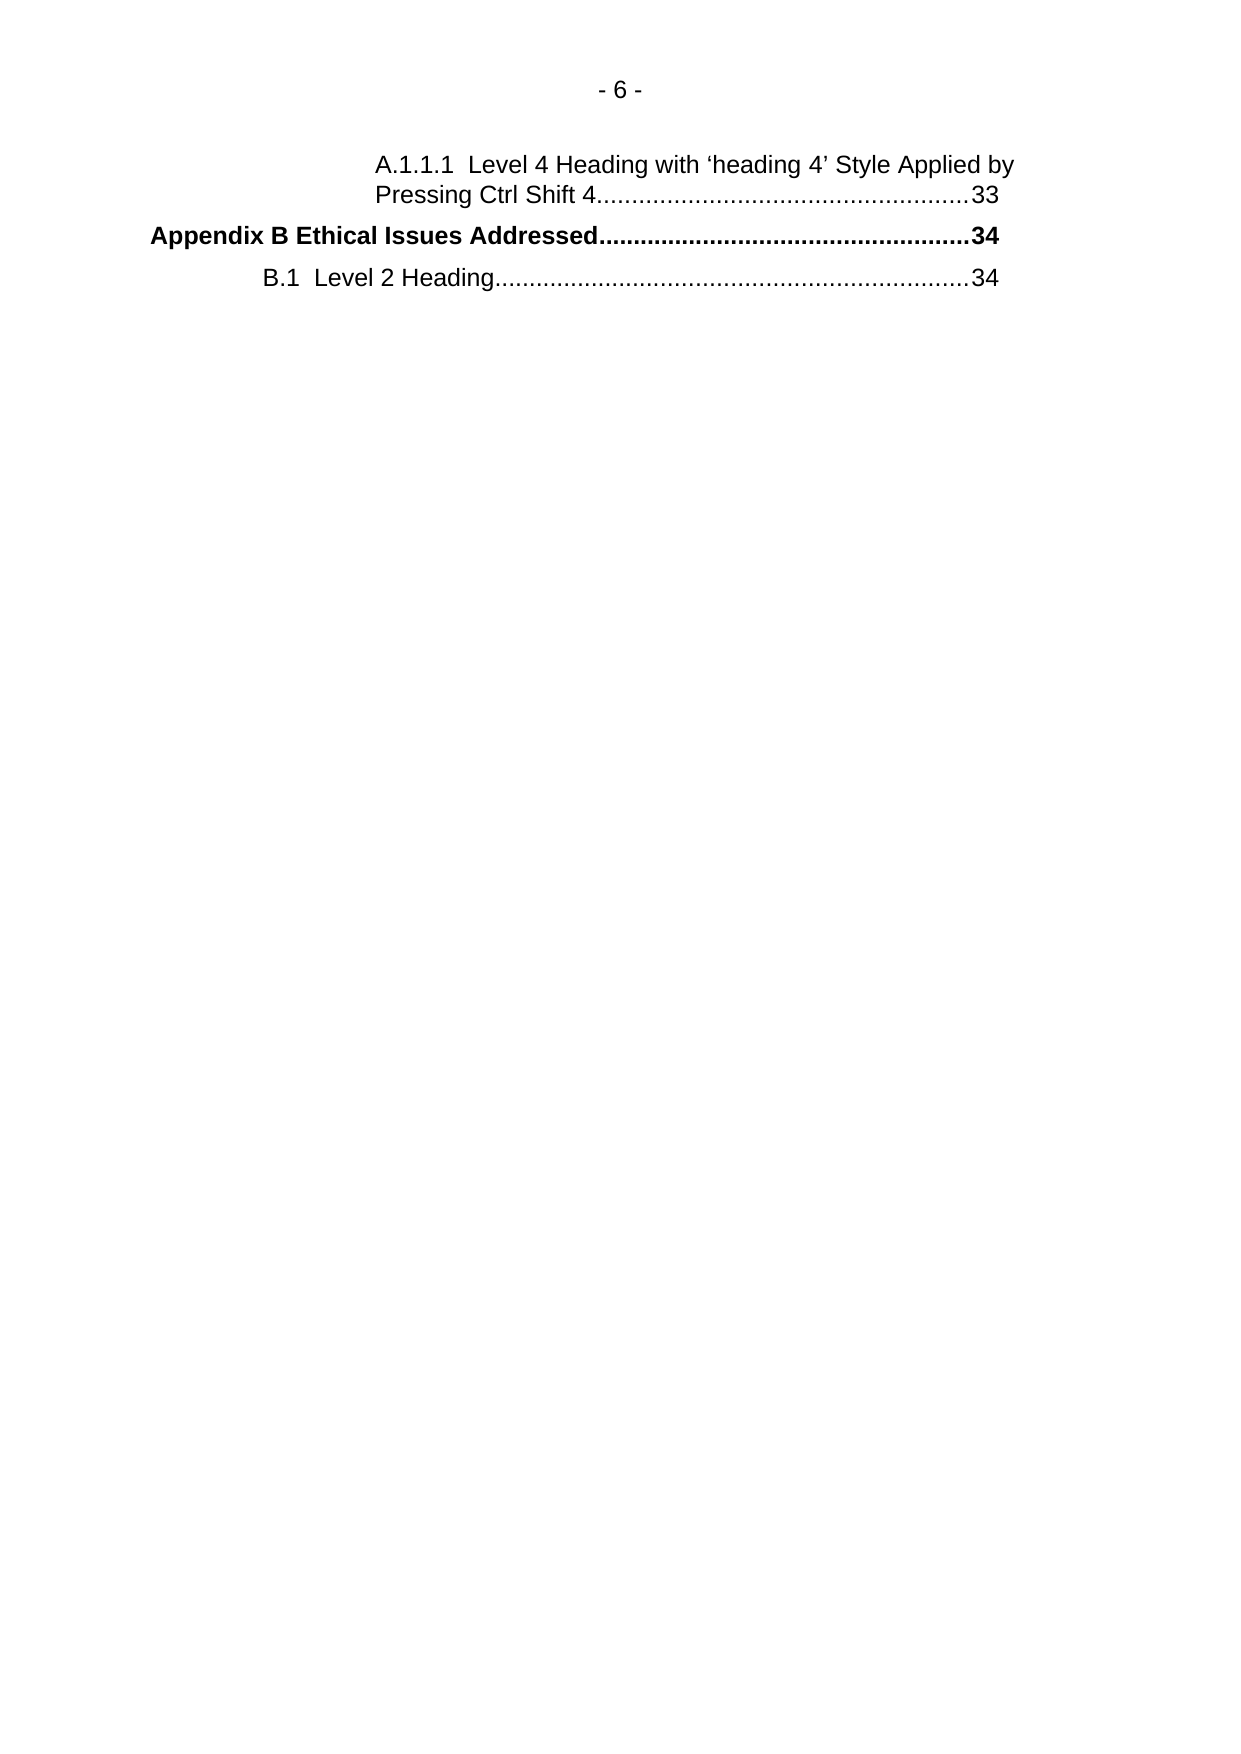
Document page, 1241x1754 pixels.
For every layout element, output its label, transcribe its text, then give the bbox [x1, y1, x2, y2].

text A.1.1.1 Level 4 Heading with ‘heading 4’ Style Applied by Pressing Ctrl Shift 4 33 [375, 150, 1090, 208]
text Appendix B Ethical Issues Addressed 34 [150, 221, 1030, 250]
text B.1 Level 2 Heading 34 [262, 262, 1090, 292]
